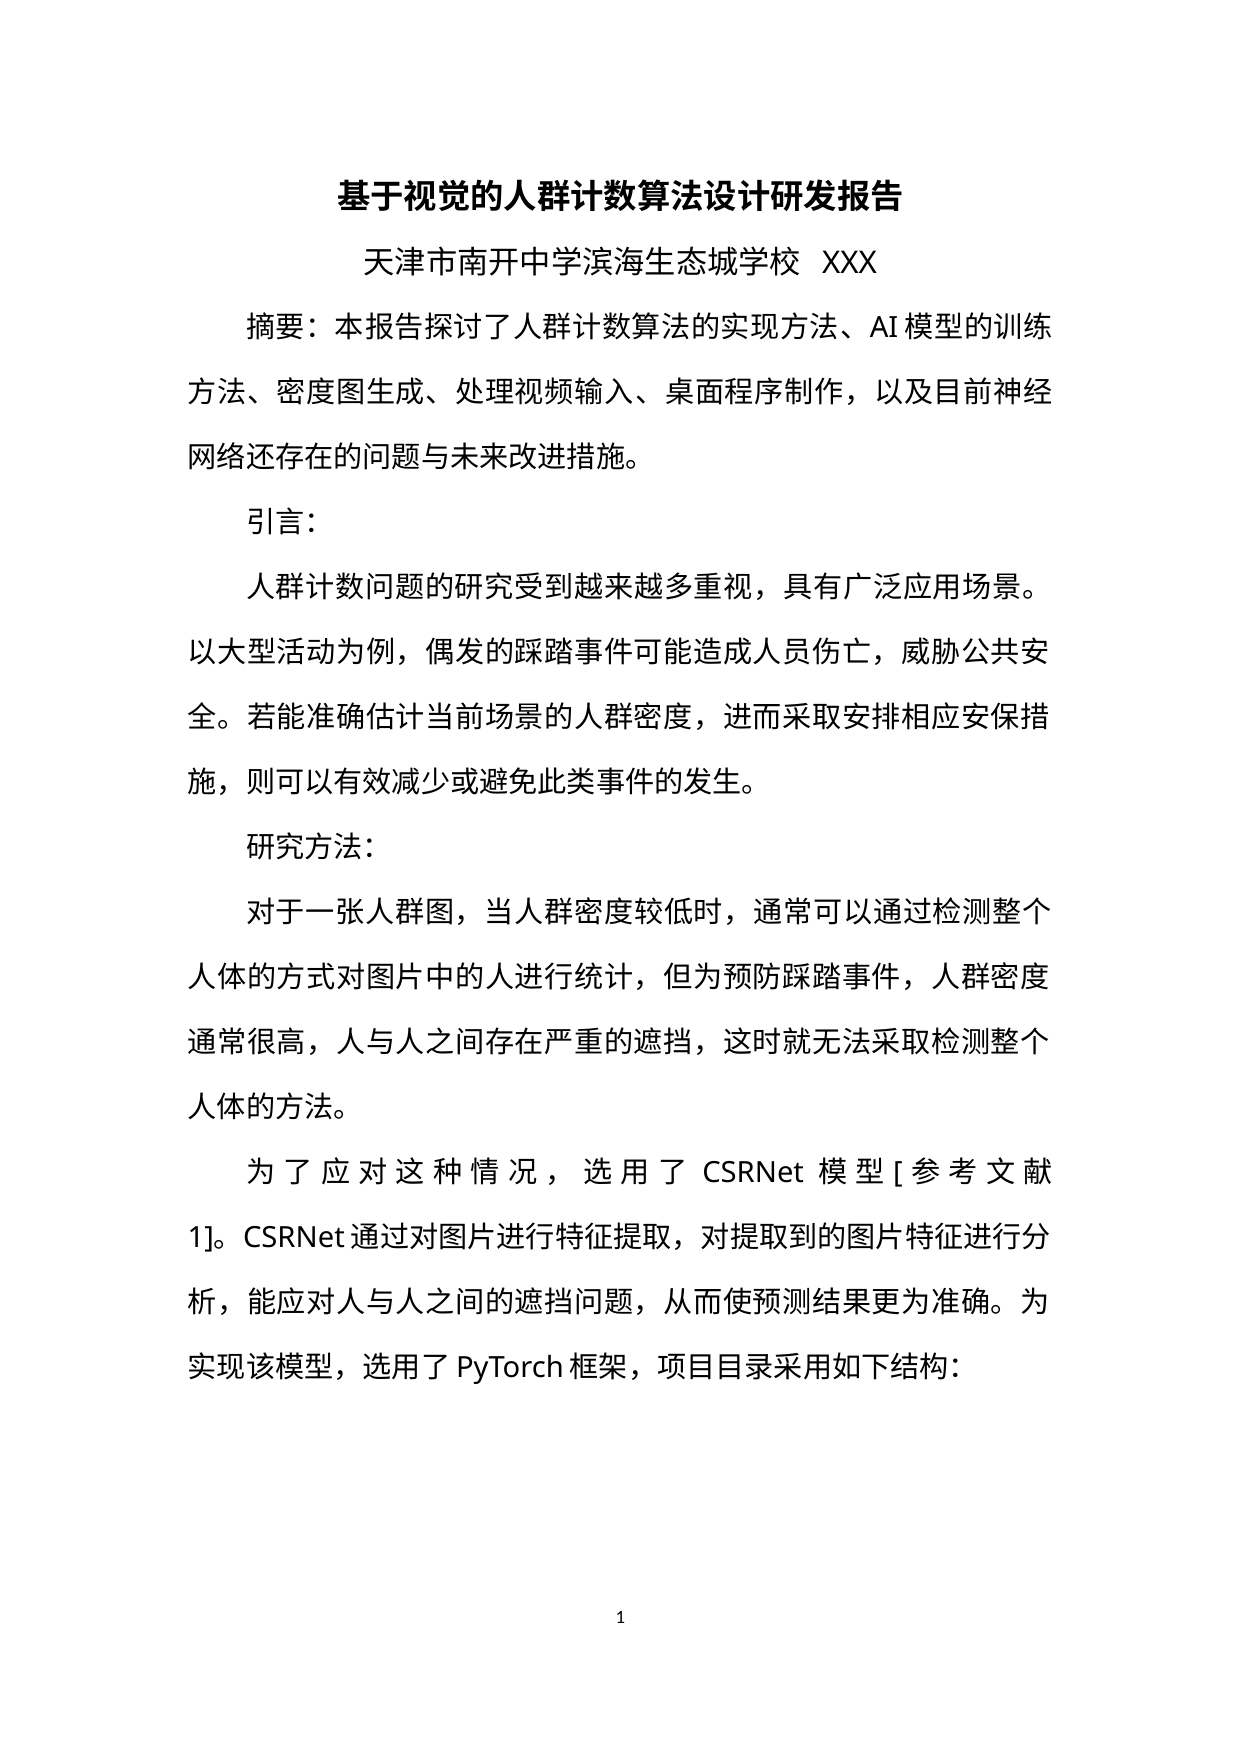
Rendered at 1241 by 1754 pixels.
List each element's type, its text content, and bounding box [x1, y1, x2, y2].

text 为了应对这种情况，选用了CSRNet模型[参考文献1]。CSRNet通过对图片进行特征提取，对提取到的图片特征进行分析，能应对人与人之间的遮挡问题，从而使预测结果更为准确。为实现该模型，选用了PyTorch框架，项目目录采用如下结构： [187, 1137, 1053, 1397]
text 研究方法： [187, 812, 1053, 877]
text 基于视觉的人群计数算法设计研发报告 [187, 162, 1053, 227]
text 天津市南开中学滨海生态城学校 XXX [187, 227, 1053, 292]
text 摘要：本报告探讨了人群计数算法的实现方法、AI模型的训练方法、密度图生成、处理视频输入、桌面程序制作，以及目前神经网络还存在的问题与未来改进措施。 [187, 292, 1053, 487]
text 引言： [187, 487, 1053, 552]
text 对于一张人群图，当人群密度较低时，通常可以通过检测整个人体的方式对图片中的人进行统计，但为预防踩踏事件，人群密度通常很高，人与人之间存在严重的遮挡，这时就无法采取检测整个人体的方法。 [187, 877, 1053, 1137]
text 人群计数问题的研究受到越来越多重视，具有广泛应用场景。以大型活动为例，偶发的踩踏事件可能造成人员伤亡，威胁公共安全。若能准确估计当前场景的人群密度，进而采取安排相应安保措施，则可以有效减少或避免此类事件的发生。 [187, 552, 1053, 812]
